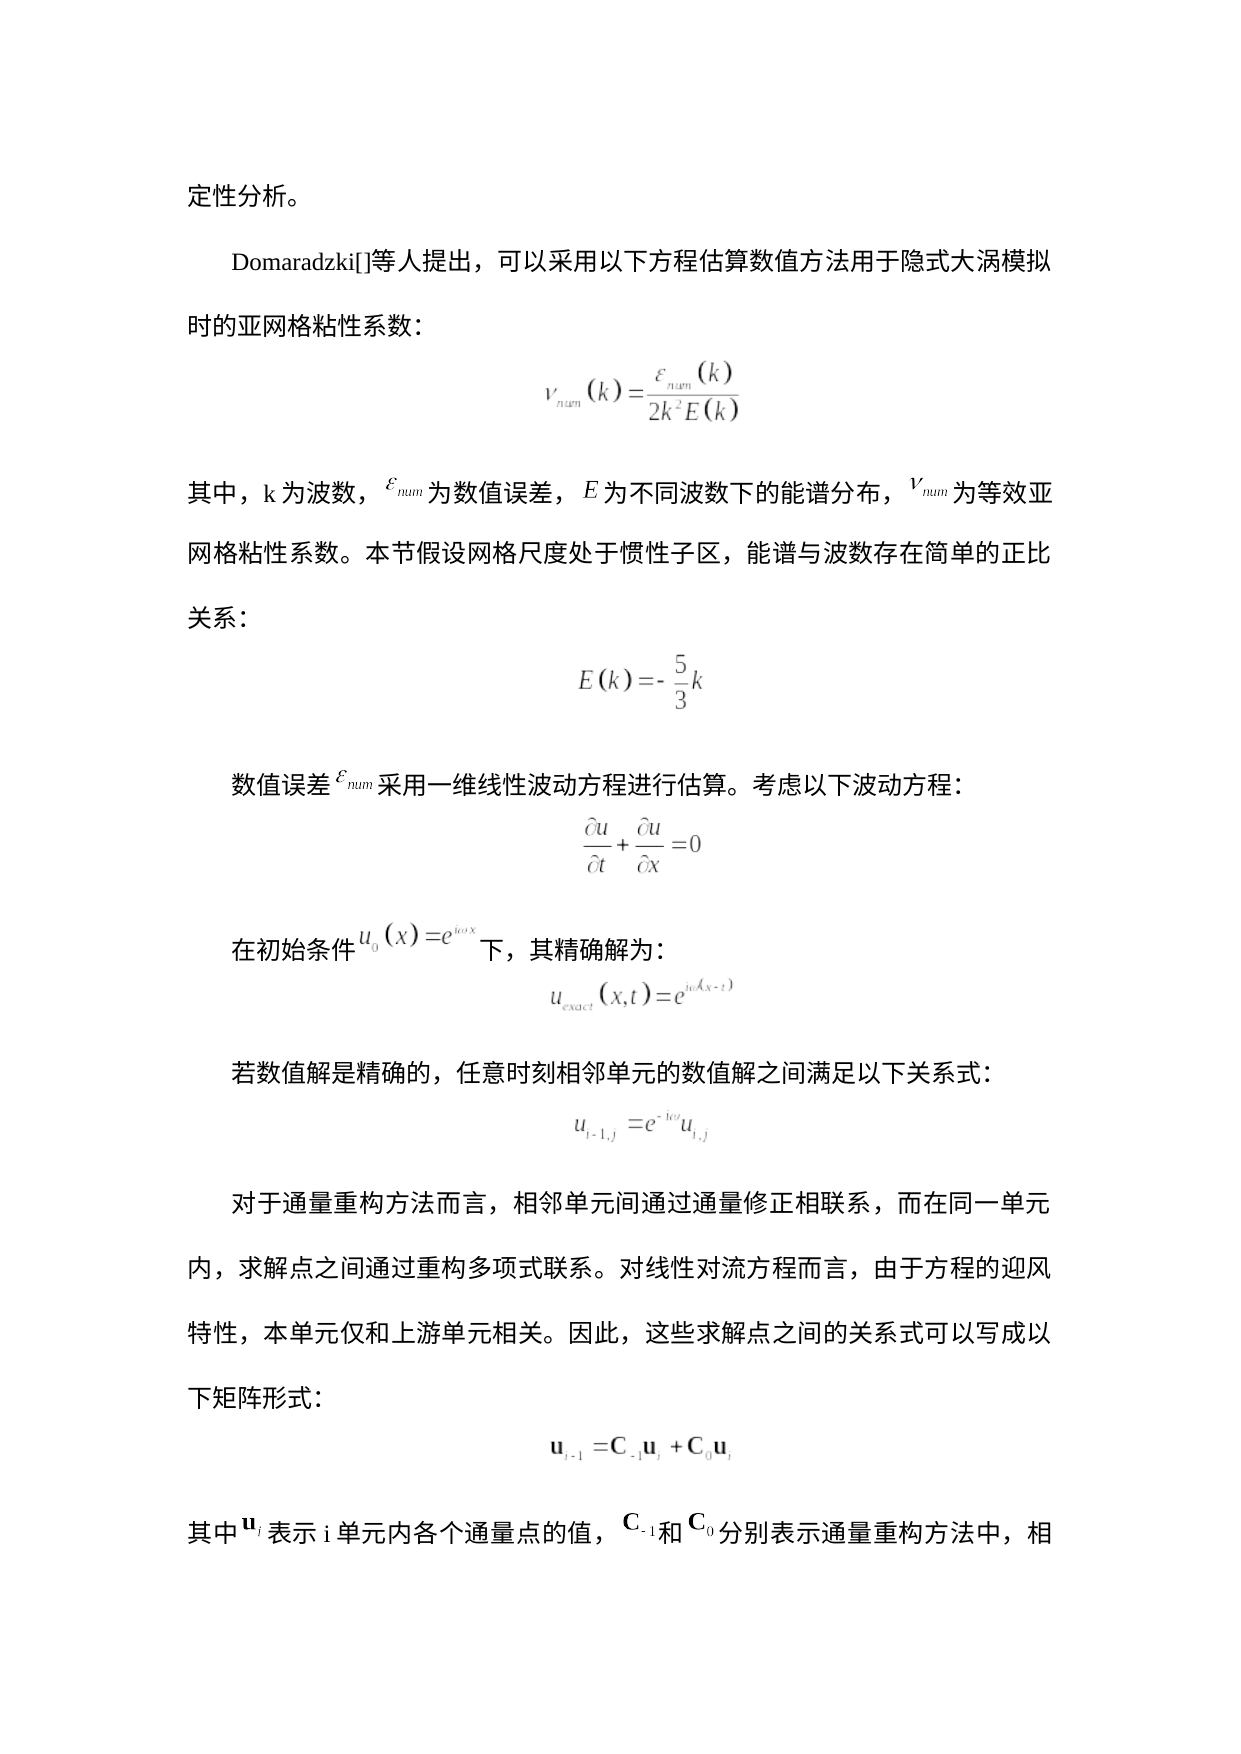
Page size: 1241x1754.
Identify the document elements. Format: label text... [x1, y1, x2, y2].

text 在初始条件下，其精确解为： [187, 909, 1053, 974]
text Domaradzki[]等人提出，可以采用以下方程估算数值方法用于隐式大涡模拟时的亚网格粘性系数： [187, 227, 1053, 357]
text 若数值解是精确的，任意时刻相邻单元的数值解之间满足以下关系式： [187, 1039, 1053, 1104]
text 数值误差采用一维线性波动方程进行估算。考虑以下波动方程： [187, 747, 1053, 812]
text 其中，k为波数，为数值误差，为不同波数下的能谱分布，为等效亚网格粘性系数。本节假设网格尺度处于惯性子区，能谱与波数存在简单的正比关系： [187, 454, 1053, 649]
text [187, 1494, 1053, 1559]
text 对于通量重构方法而言，相邻单元间通过通量修正相联系，而在同一单元内，求解点之间通过重构多项式联系。对线性对流方程而言，由于方程的迎风特性，本单元仅和上游单元相关。因此，这些求解点之间的关系式可以写成以下矩阵形式： [187, 1169, 1053, 1429]
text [187, 162, 1053, 227]
